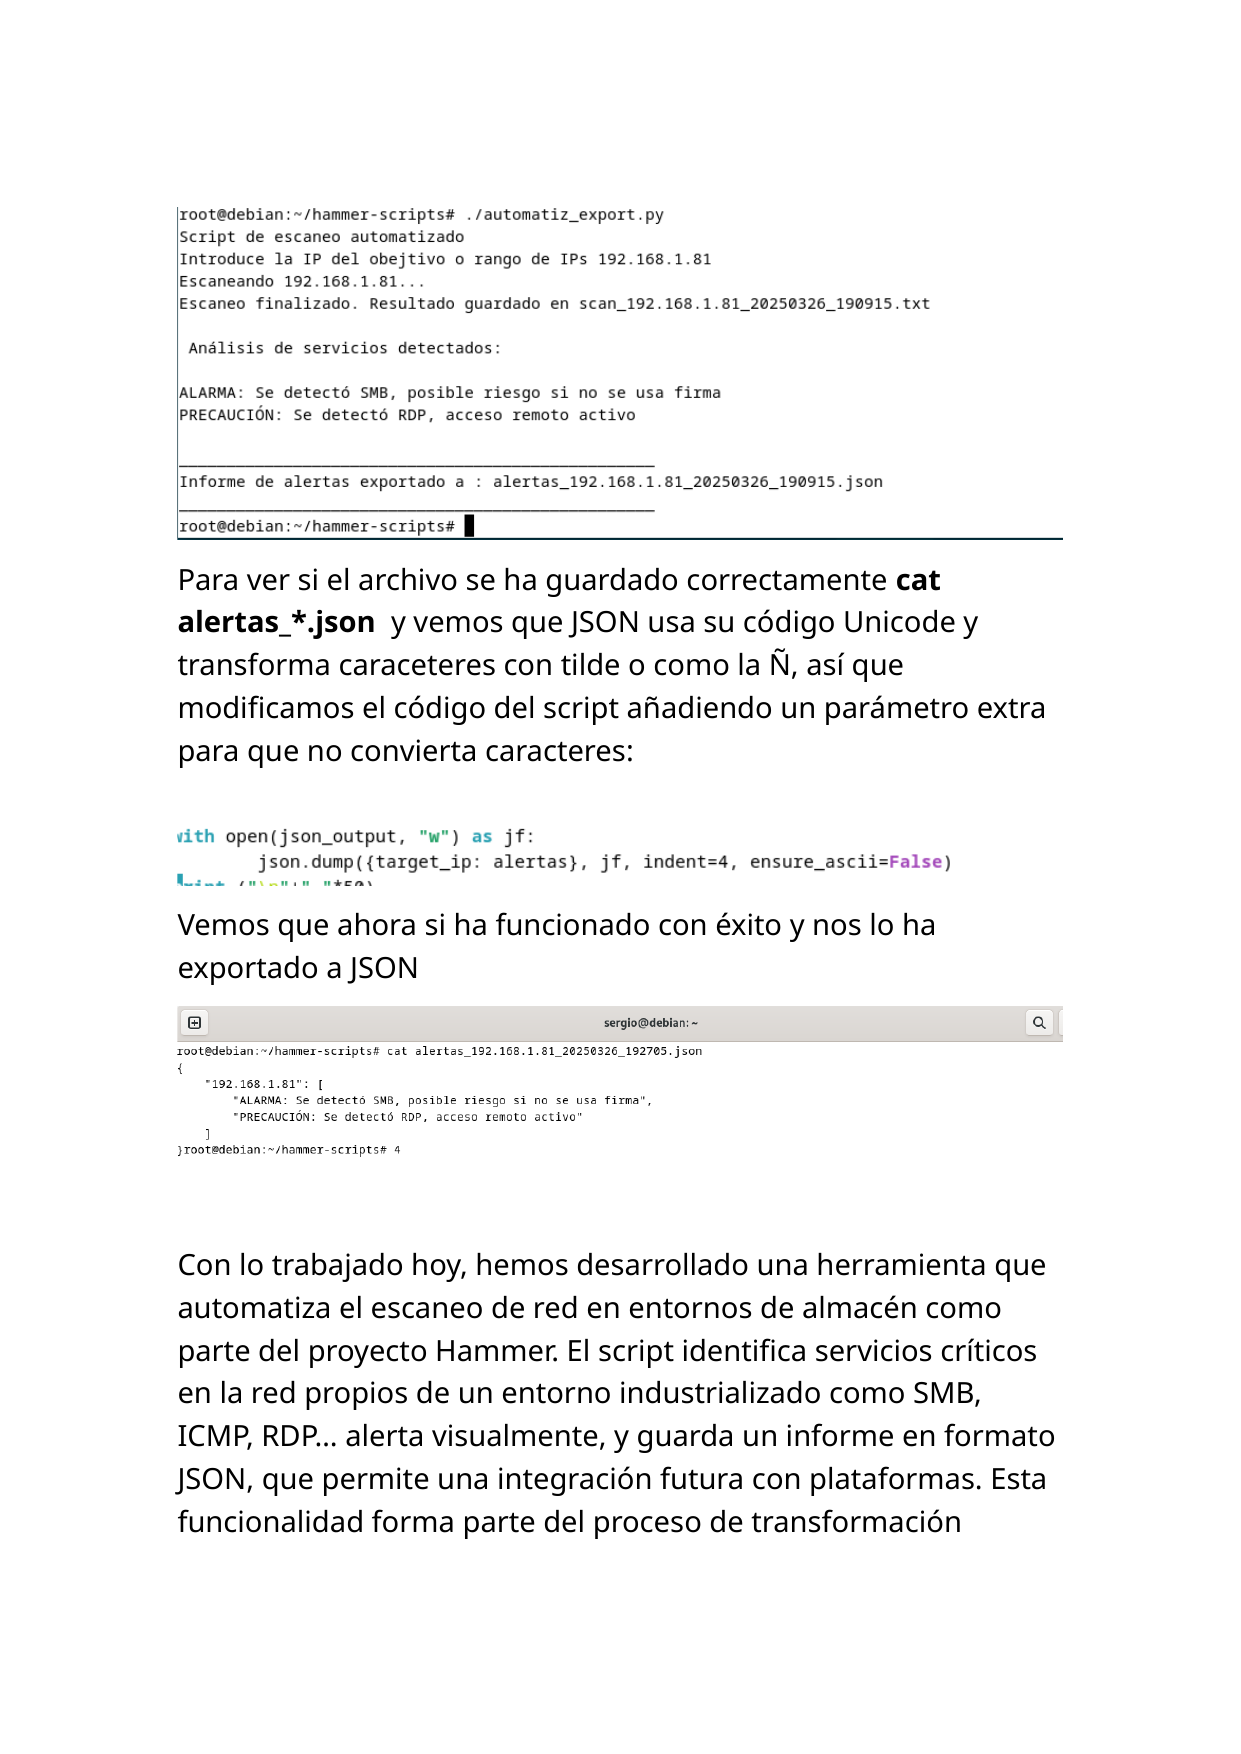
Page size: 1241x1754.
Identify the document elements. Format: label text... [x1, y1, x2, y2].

text Para ver si el archivo se ha guardado correctamente cat alertas_*.json y vemos que JSON usa su código Unicode y transforma caraceteres con tilde o como la Ñ, así que modificamos el código del script añadiendo un parámetro extra para que no convierta caracteres: [177, 559, 1063, 770]
picture [177, 207, 1063, 538]
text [177, 1244, 1063, 1541]
text Vemos que ahora si ha funcionado con éxito y nos lo ha exportado a JSON [177, 904, 1063, 987]
picture [177, 1006, 1063, 1226]
picture [177, 823, 1063, 886]
